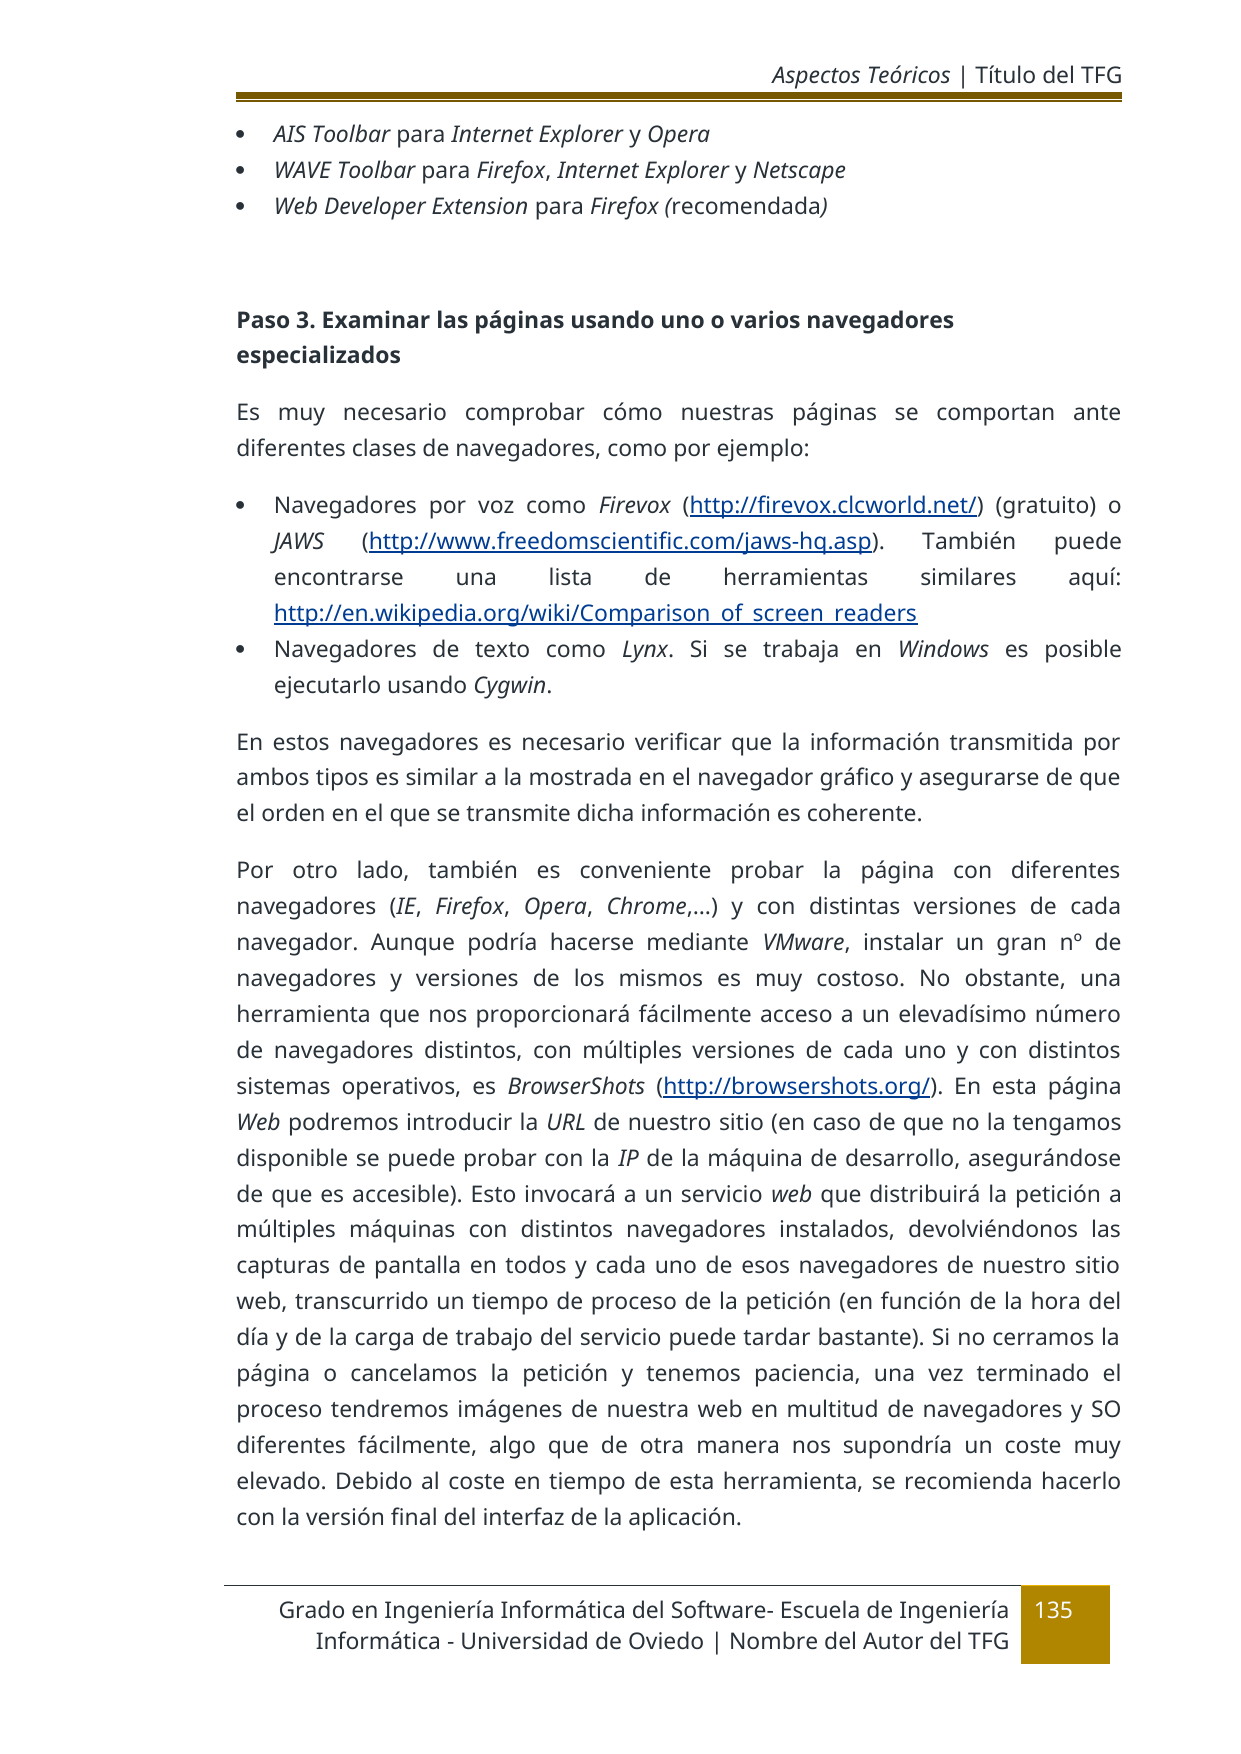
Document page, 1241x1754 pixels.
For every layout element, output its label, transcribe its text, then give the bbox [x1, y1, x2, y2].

list Navegadores por voz como Firevox (http://firevox.clcworld.net/) (gratuito) o JAWS (http://www.freedomscientific.com/jaws-hq.asp). También puede encontrarse una lista de herramientas similares aquí: http://en.wikipedia.org/wiki/Comparison_of_screen_readers [236, 489, 1122, 628]
list AIS Toolbar para Internet Explorer y Opera [236, 118, 1122, 149]
text Paso 3. Examinar las páginas usando uno o varios navegadores especializados [236, 303, 1122, 371]
list WAVE Toolbar para Firefox, Internet Explorer y Netscape [236, 154, 1122, 185]
text Por otro lado, también es conveniente probar la página con diferentes navegadores (IE, Firefox, Opera, Chrome,…) y con distintas versiones de cada navegador. Aunque podría hacerse mediante VMware, instalar un gran nº de navegadores y versiones de los mismos es muy costoso. No obstante, una herramienta que nos proporcionará fácilmente acceso a un elevadísimo número de navegadores distintos, con múltiples versiones de cada uno y con distintos sistemas operativos, es BrowserShots (http://browsershots.org/). En esta página Web podremos introducir la URL de nuestro sitio (en caso de que no la tengamos disponible se puede probar con la IP de la máquina de desarrollo, asegurándose de que es accesible). Esto invocará a un servicio web que distribuirá la petición a múltiples máquinas con distintos navegadores instalados, devolviéndonos las capturas de pantalla en todos y cada uno de esos navegadores de nuestro sitio web, transcurrido un tiempo de proceso de la petición (en función de la hora del día y de la carga de trabajo del servicio puede tardar bastante). Si no cerramos la página o cancelamos la petición y tenemos paciencia, una vez terminado el proceso tendremos imágenes de nuestra web en multitud de navegadores y SO diferentes fácilmente, algo que de otra manera nos supondría un coste muy elevado. Debido al coste en tiempo de esta herramienta, se recomienda hacerlo con la versión final del interfaz de la aplicación. [236, 854, 1122, 1532]
list Web Developer Extension para Firefox (recomendada) [236, 190, 1122, 221]
list Navegadores de texto como Lynx. Si se trabaja en Windows es posible ejecutarlo usando Cygwin. [236, 633, 1122, 700]
text En estos navegadores es necesario verificar que la información transmitida por ambos tipos es similar a la mostrada en el navegador gráfico y asegurarse de que el orden en el que se transmite dicha información es coherente. [236, 725, 1122, 828]
text Es muy necesario comprobar cómo nuestras páginas se comportan ante diferentes clases de navegadores, como por ejemplo: [236, 396, 1122, 463]
